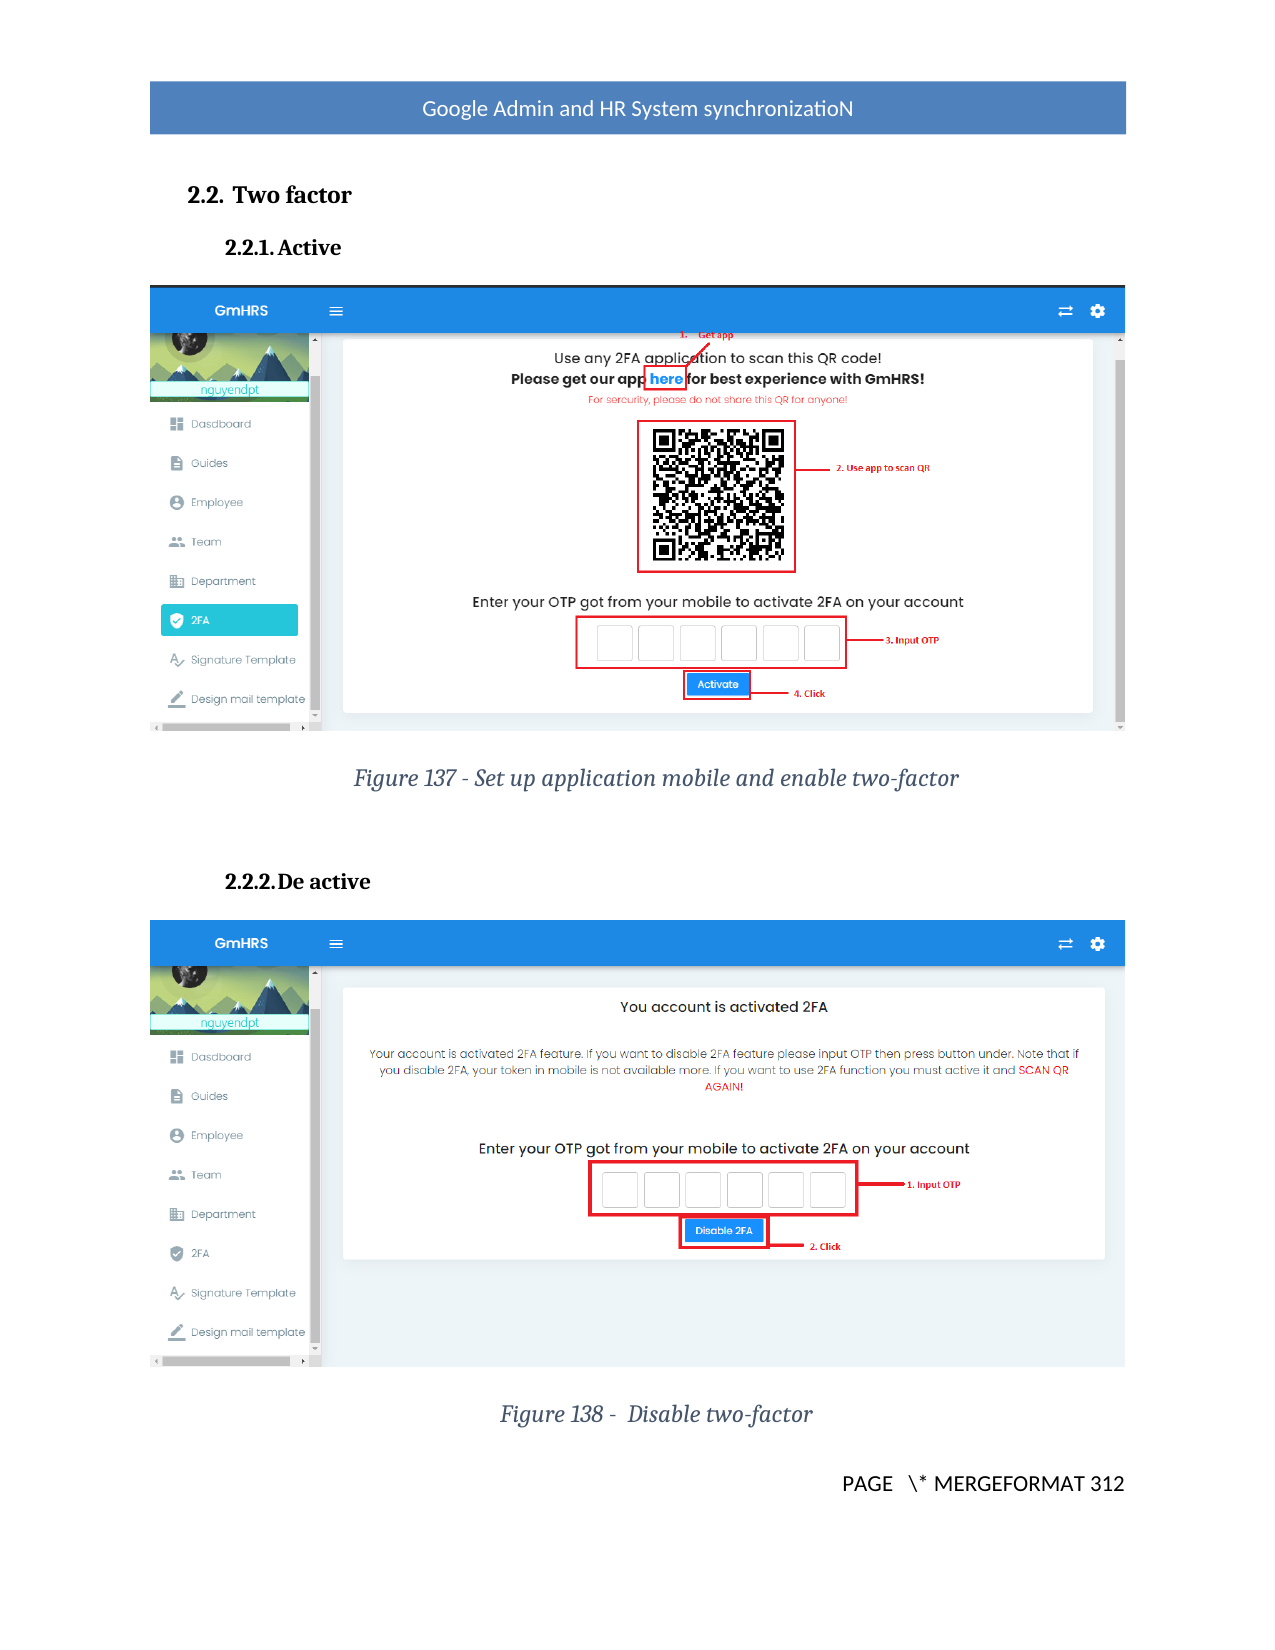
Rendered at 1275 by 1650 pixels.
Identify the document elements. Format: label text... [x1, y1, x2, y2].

subtitle Two factor [187, 181, 1125, 209]
subtitle Active [225, 234, 1125, 261]
picture [150, 285, 1125, 731]
picture [150, 920, 1125, 1367]
subtitle De active [225, 869, 1125, 896]
